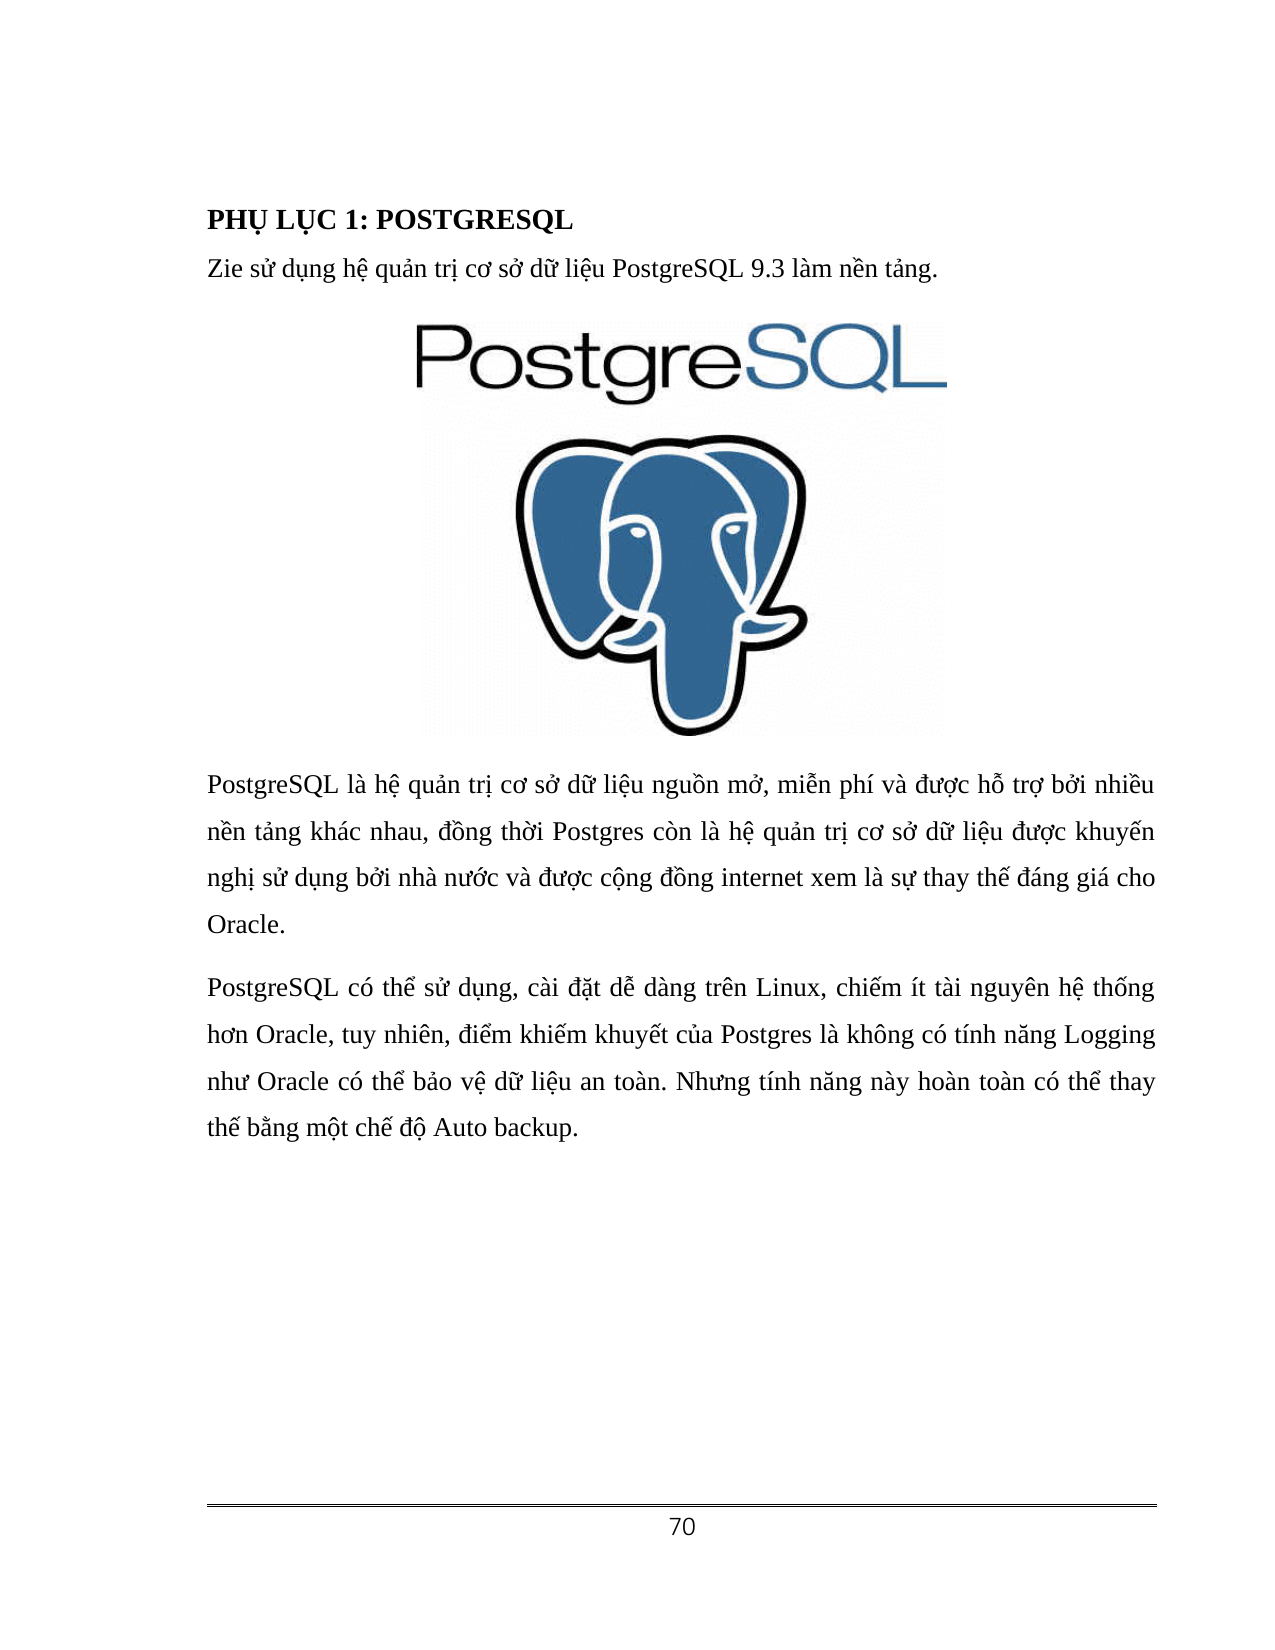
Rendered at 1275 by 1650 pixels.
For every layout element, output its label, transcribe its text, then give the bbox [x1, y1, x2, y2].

picture [416, 315, 947, 736]
text PostgreSQL có thể sử dụng, cài đặt dễ dàng trên Linux, chiếm ít tài nguyên hệ thống hơn Oracle, tuy nhiên, điểm khiếm khuyết của Postgres là không có tính năng Logging như Oracle có thể bảo vệ dữ liệu an toàn. Nhưng tính năng này hoàn toàn có thể thay thế bằng một chế độ Auto backup. [207, 972, 1157, 1143]
text PostgreSQL là hệ quản trị cơ sở dữ liệu nguồn mở, miễn phí và được hỗ trợ bởi nhiều nền tảng khác nhau, đồng thời Postgres còn là hệ quản trị cơ sở dữ liệu được khuyến nghị sử dụng bởi nhà nước và được cộng đồng internet xem là sự thay thế đáng giá cho Oracle. [207, 768, 1157, 939]
subtitle PHỤ LỤC 1: POSTGRESQL [207, 202, 1157, 236]
text Zie sử dụng hệ quản trị cơ sở dữ liệu PostgreSQL 9.3 làm nền tảng. [207, 252, 1157, 284]
